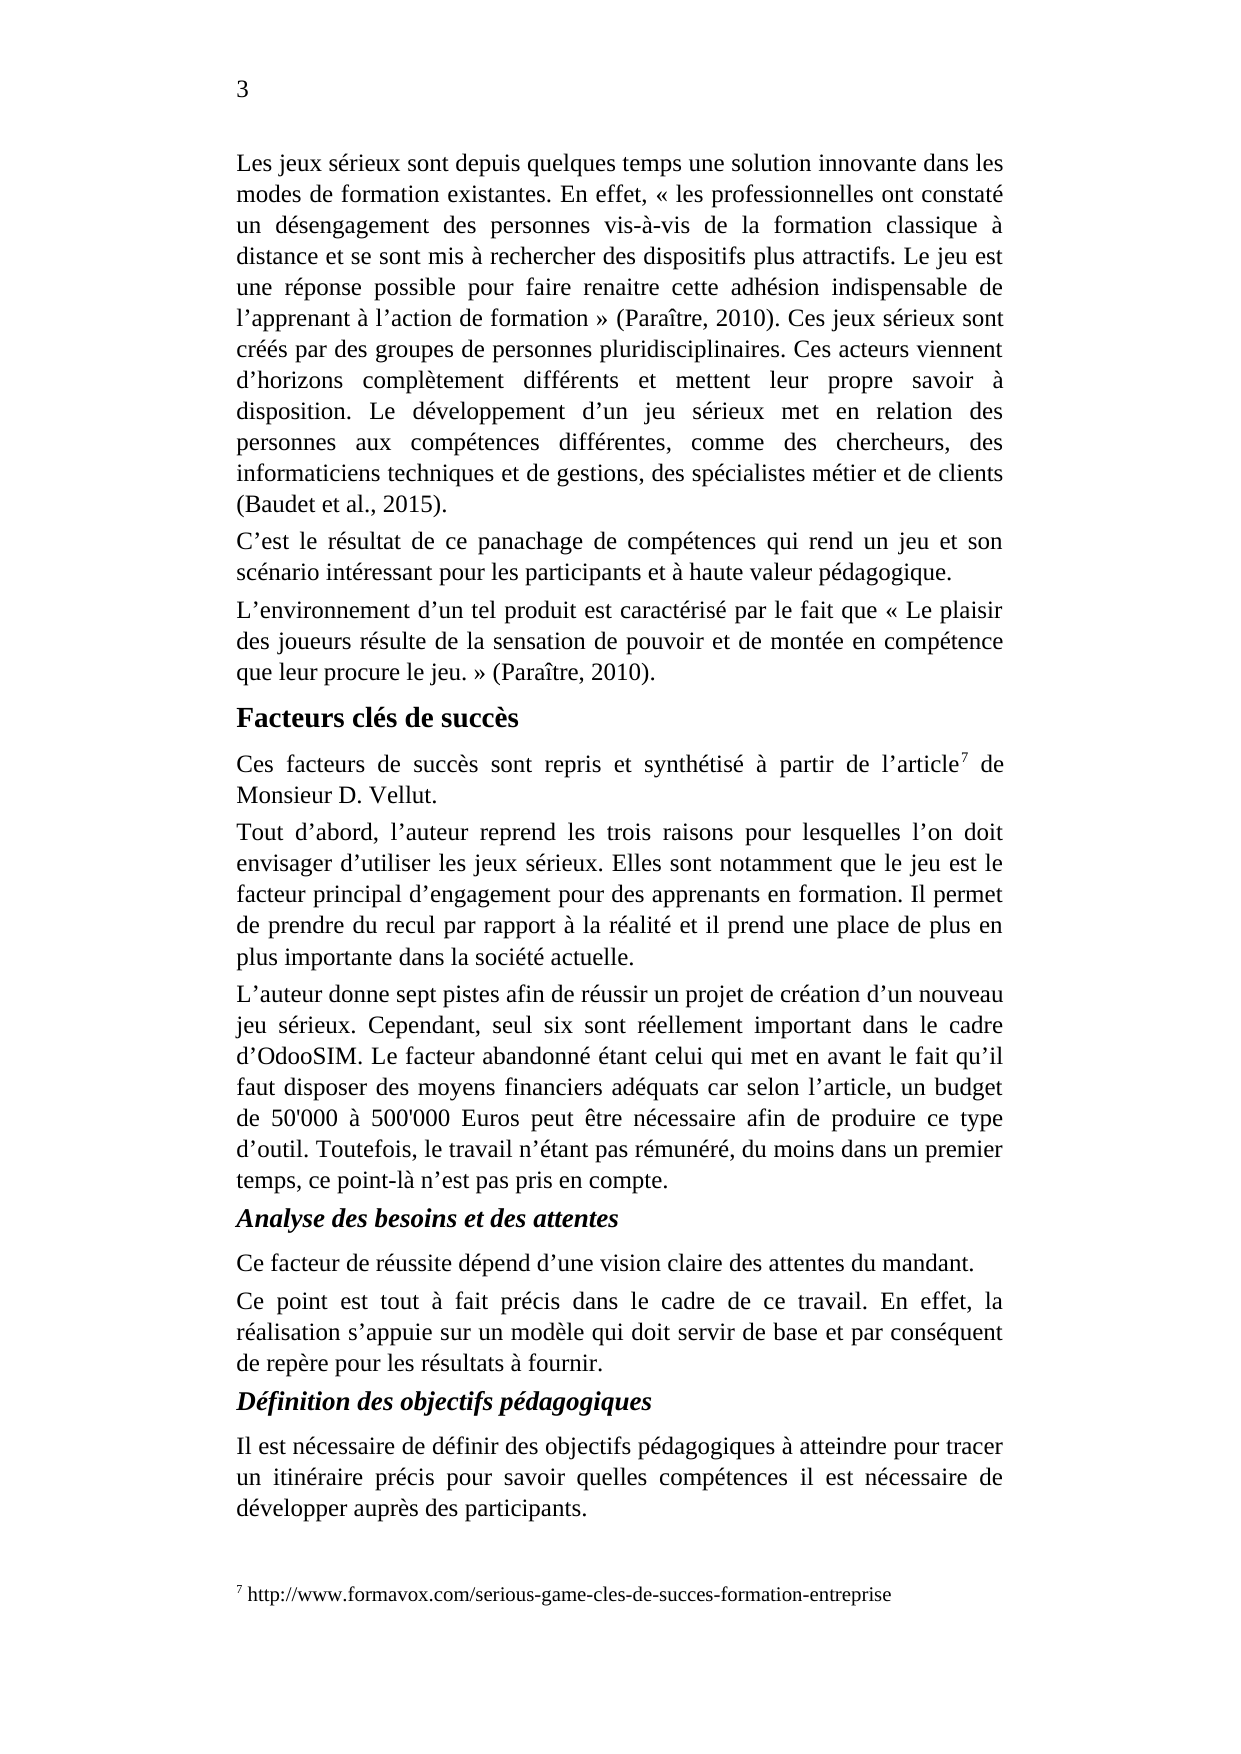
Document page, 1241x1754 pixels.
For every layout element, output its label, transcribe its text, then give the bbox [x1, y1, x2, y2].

text Ce facteur de réussite dépend d’une vision claire des attentes du mandant. [236, 1248, 1004, 1277]
text C’est le résultat de ce panachage de compétences qui rend un jeu et son scénario intéressant pour les participants et à haute valeur pédagogique. [236, 526, 1004, 586]
text Facteurs clés de succès [236, 700, 1004, 734]
text Définition des objectifs pédagogiques [236, 1385, 1004, 1416]
text Analyse des besoins et des attentes [236, 1202, 1004, 1233]
text L’environnement d’un tel produit est caractérisé par le fait que « Le plaisir des joueurs résulte de la sensation de pouvoir et de montée en compétence que leur procure le jeu. » (Paraître, 2010). [236, 595, 1004, 686]
text Il est nécessaire de définir des objectifs pédagogiques à atteindre pour tracer un itinéraire précis pour savoir quelles compétences il est nécessaire de développer auprès des participants. [236, 1431, 1004, 1522]
text Tout d’abord, l’auteur reprend les trois raisons pour lesquelles l’on doit envisager d’utiliser les jeux sérieux. Elles sont notamment que le jeu est le facteur principal d’engagement pour des apprenants en formation. Il permet de prendre du recul par rapport à la réalité et il prend une place de plus en plus importante dans la société actuelle. [236, 817, 1004, 970]
text Ce point est tout à fait précis dans le cadre de ce travail. En effet, la réalisation s’appuie sur un modèle qui doit servir de base et par conséquent de repère pour les résultats à fournir. [236, 1286, 1004, 1377]
text Les jeux sérieux sont depuis quelques temps une solution innovante dans les modes de formation existantes. En effet, « les professionnelles ont constaté un désengagement des personnes vis-à-vis de la formation classique à distance et se sont mis à rechercher des dispositifs plus attractifs. Le jeu est une réponse possible pour faire renaitre cette adhésion indispensable de l’apprenant à l’action de formation » (Paraître, 2010). Ces jeux sérieux sont créés par des groupes de personnes pluridisciplinaires. Ces acteurs viennent d’horizons complètement différents et mettent leur propre savoir à disposition. Le développement d’un jeu sérieux met en relation des personnes aux compétences différentes, comme des chercheurs, des informaticiens techniques et de gestions, des spécialistes métier et de clients (Baudet et al., 2015). [236, 148, 1004, 518]
text L’auteur donne sept pistes afin de réussir un projet de création d’un nouveau jeu sérieux. Cependant, seul six sont réellement important dans le cadre d’OdooSIM. Le facteur abandonné étant celui qui met en avant le fait qu’il faut disposer des moyens financiers adéquats car selon l’article, un budget de 50'000 à 500'000 Euros peut être nécessaire afin de produire ce type d’outil. Toutefois, le travail n’étant pas rémunéré, du moins dans un premier temps, ce point-là n’est pas pris en compte. [236, 979, 1004, 1194]
text Ces facteurs de succès sont repris et synthétisé à partir de l’article de Monsieur D. Vellut. [236, 749, 1004, 809]
